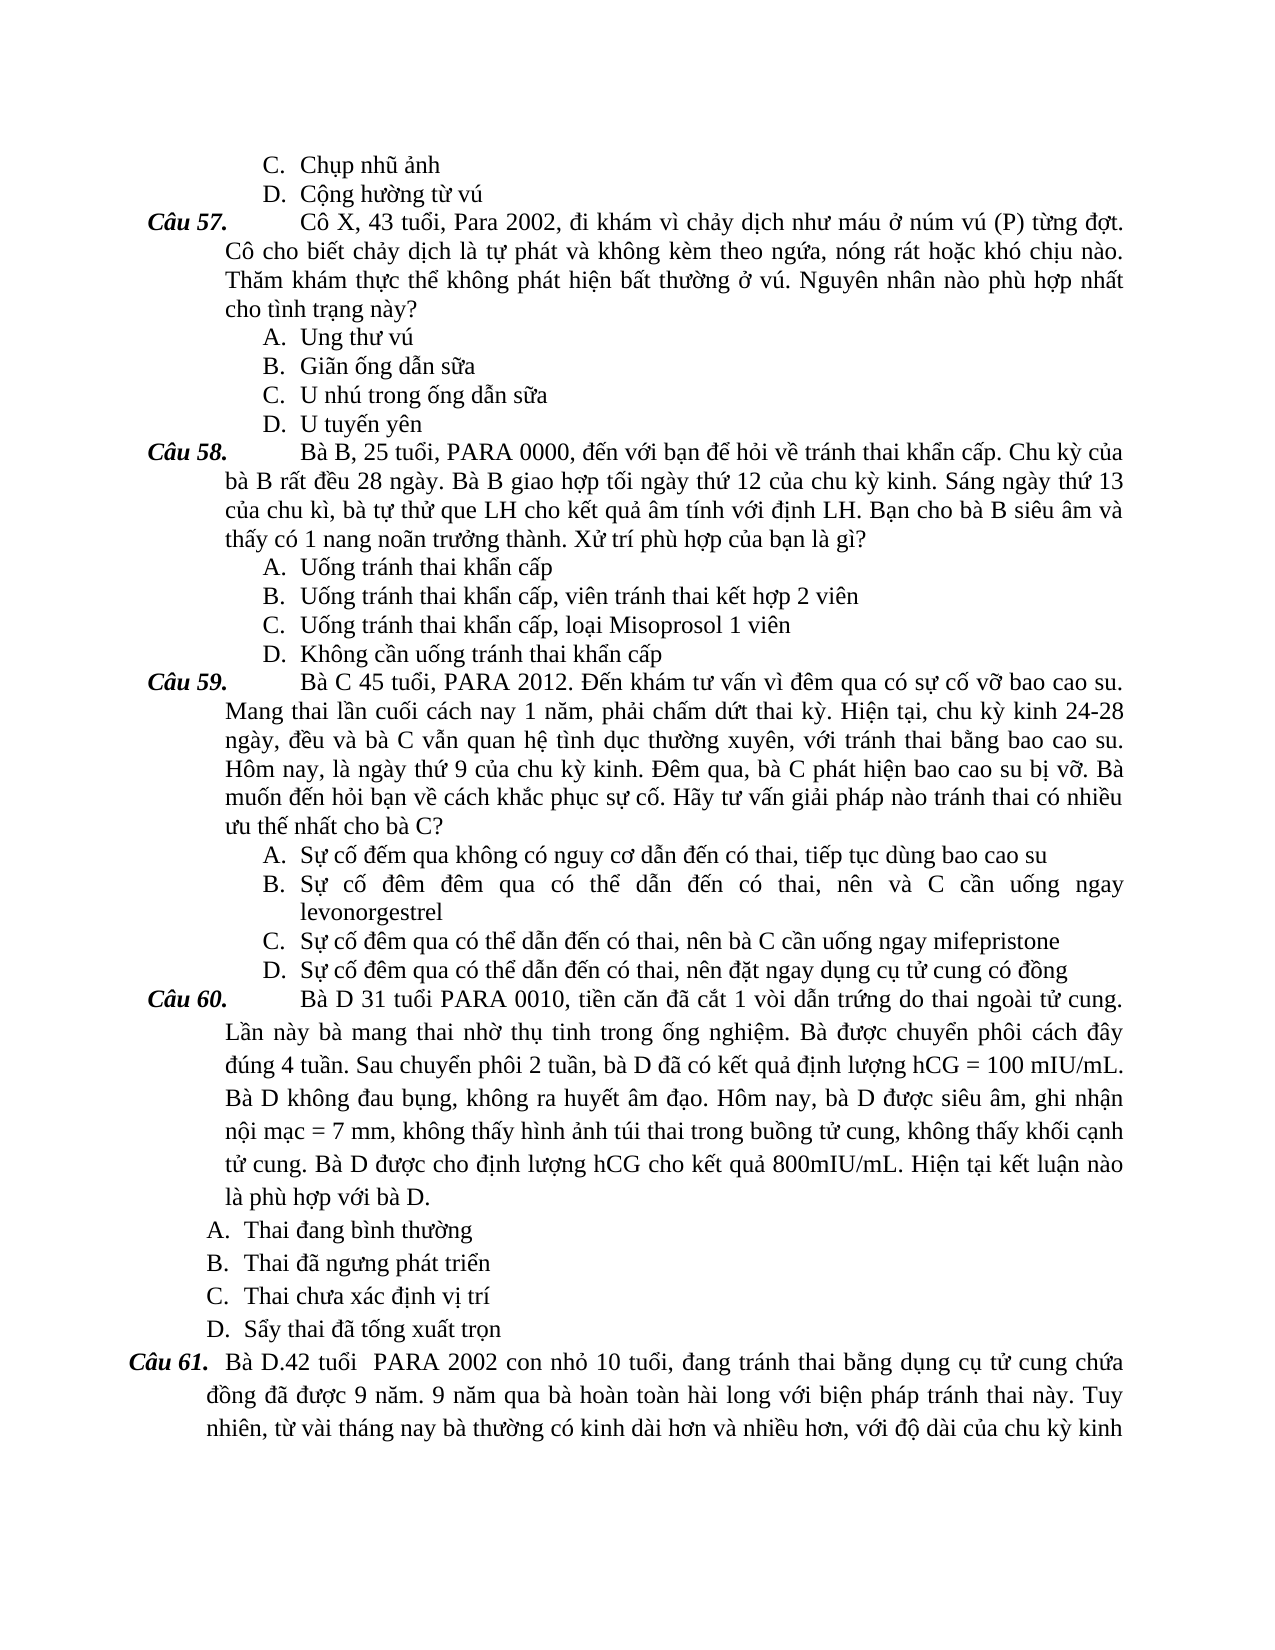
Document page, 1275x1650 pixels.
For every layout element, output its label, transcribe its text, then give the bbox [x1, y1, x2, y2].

list Bà B, 25 tuổi, PARA 0000, đến với bạn để hỏi về tránh thai khẩn cấp. Chu kỳ của bà B rất đều 28 ngày. Bà B giao hợp tối ngày thứ 12 của chu kỳ kinh. Sáng ngày thứ 13 của chu kì, bà tự thử que LH cho kết quả âm tính với định LH. Bạn cho bà B siêu âm và thấy có 1 nang noãn trưởng thành. Xử trí phù hợp của bạn là gì? [187, 437, 1125, 552]
list Chụp nhũ ảnh [262, 150, 1125, 179]
list Uống tránh thai khẩn cấp, loại Misoprosol 1 viên [262, 610, 1125, 639]
list Thai đã ngưng phát triển [206, 1248, 1125, 1277]
list U nhú trong ống dẫn sữa [262, 380, 1125, 409]
list Thai chưa xác định vị trí [206, 1281, 1125, 1310]
list Sự cố đêm qua có thể dẫn đến có thai, nên bà C cần uống ngay mifepristone [262, 926, 1125, 955]
list Sẩy thai đã tống xuất trọn [206, 1314, 1125, 1343]
list Thai đang bình thường [206, 1215, 1125, 1244]
list Uống tránh thai khẩn cấp, viên tránh thai kết hợp 2 viên [262, 581, 1125, 610]
list Cộng hường từ vú [262, 179, 1125, 207]
list Uống tránh thai khẩn cấp [262, 552, 1125, 581]
list Giãn ống dẫn sữa [262, 351, 1125, 380]
list Sự cố đếm qua không có nguy cơ dẫn đến có thai, tiếp tục dùng bao cao su [262, 840, 1125, 869]
list Sự cố đêm qua có thể dẫn đến có thai, nên đặt ngay dụng cụ tử cung có đồng [262, 955, 1125, 984]
list U tuyến yên [262, 409, 1125, 437]
list Bà C 45 tuổi, PARA 2012. Đến khám tư vấn vì đêm qua có sự cố vỡ bao cao su. Mang thai lần cuối cách nay 1 năm, phải chấm dứt thai kỳ. Hiện tại, chu kỳ kinh 24-28 ngày, đều và bà C vẫn quan hệ tình dục thường xuyên, với tránh thai bằng bao cao su. Hôm nay, là ngày thứ 9 của chu kỳ kinh. Đêm qua, bà C phát hiện bao cao su bị vỡ. Bà muốn đến hỏi bạn về cách khắc phục sự cố. Hãy tư vấn giải pháp nào tránh thai có nhiều ưu thế nhất cho bà C? [187, 667, 1125, 840]
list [169, 1347, 1125, 1442]
list Ung thư vú [262, 322, 1125, 351]
list Bà D 31 tuổi PARA 0010, tiền căn đã cắt 1 vòi dẫn trứng do thai ngoài tử cung. Lần này bà mang thai nhờ thụ tinh trong ống nghiệm. Bà được chuyển phôi cách đây đúng 4 tuần. Sau chuyển phôi 2 tuần, bà D đã có kết quả định lượng hCG = 100 mIU/mL. Bà D không đau bụng, không ra huyết âm đạo. Hôm nay, bà D được siêu âm, ghi nhận nội mạc = 7 mm, không thấy hình ảnh túi thai trong buồng tử cung, không thấy khối cạnh tử cung. Bà D được cho định lượng hCG cho kết quả 800mIU/mL. Hiện tại kết luận nào là phù hợp với bà D. [187, 984, 1125, 1211]
list Cô X, 43 tuổi, Para 2002, đi khám vì chảy dịch như máu ở núm vú (P) từng đợt. Cô cho biết chảy dịch là tự phát và không kèm theo ngứa, nóng rát hoặc khó chịu nào. Thăm khám thực thể không phát hiện bất thường ở vú. Nguyên nhân nào phù hợp nhất cho tình trạng này? [187, 207, 1125, 322]
list Sự cố đêm đêm qua có thể dẫn đến có thai, nên và C cần uống ngay levonorgestrel [262, 869, 1125, 926]
list Không cần uống tránh thai khẩn cấp [262, 639, 1125, 667]
